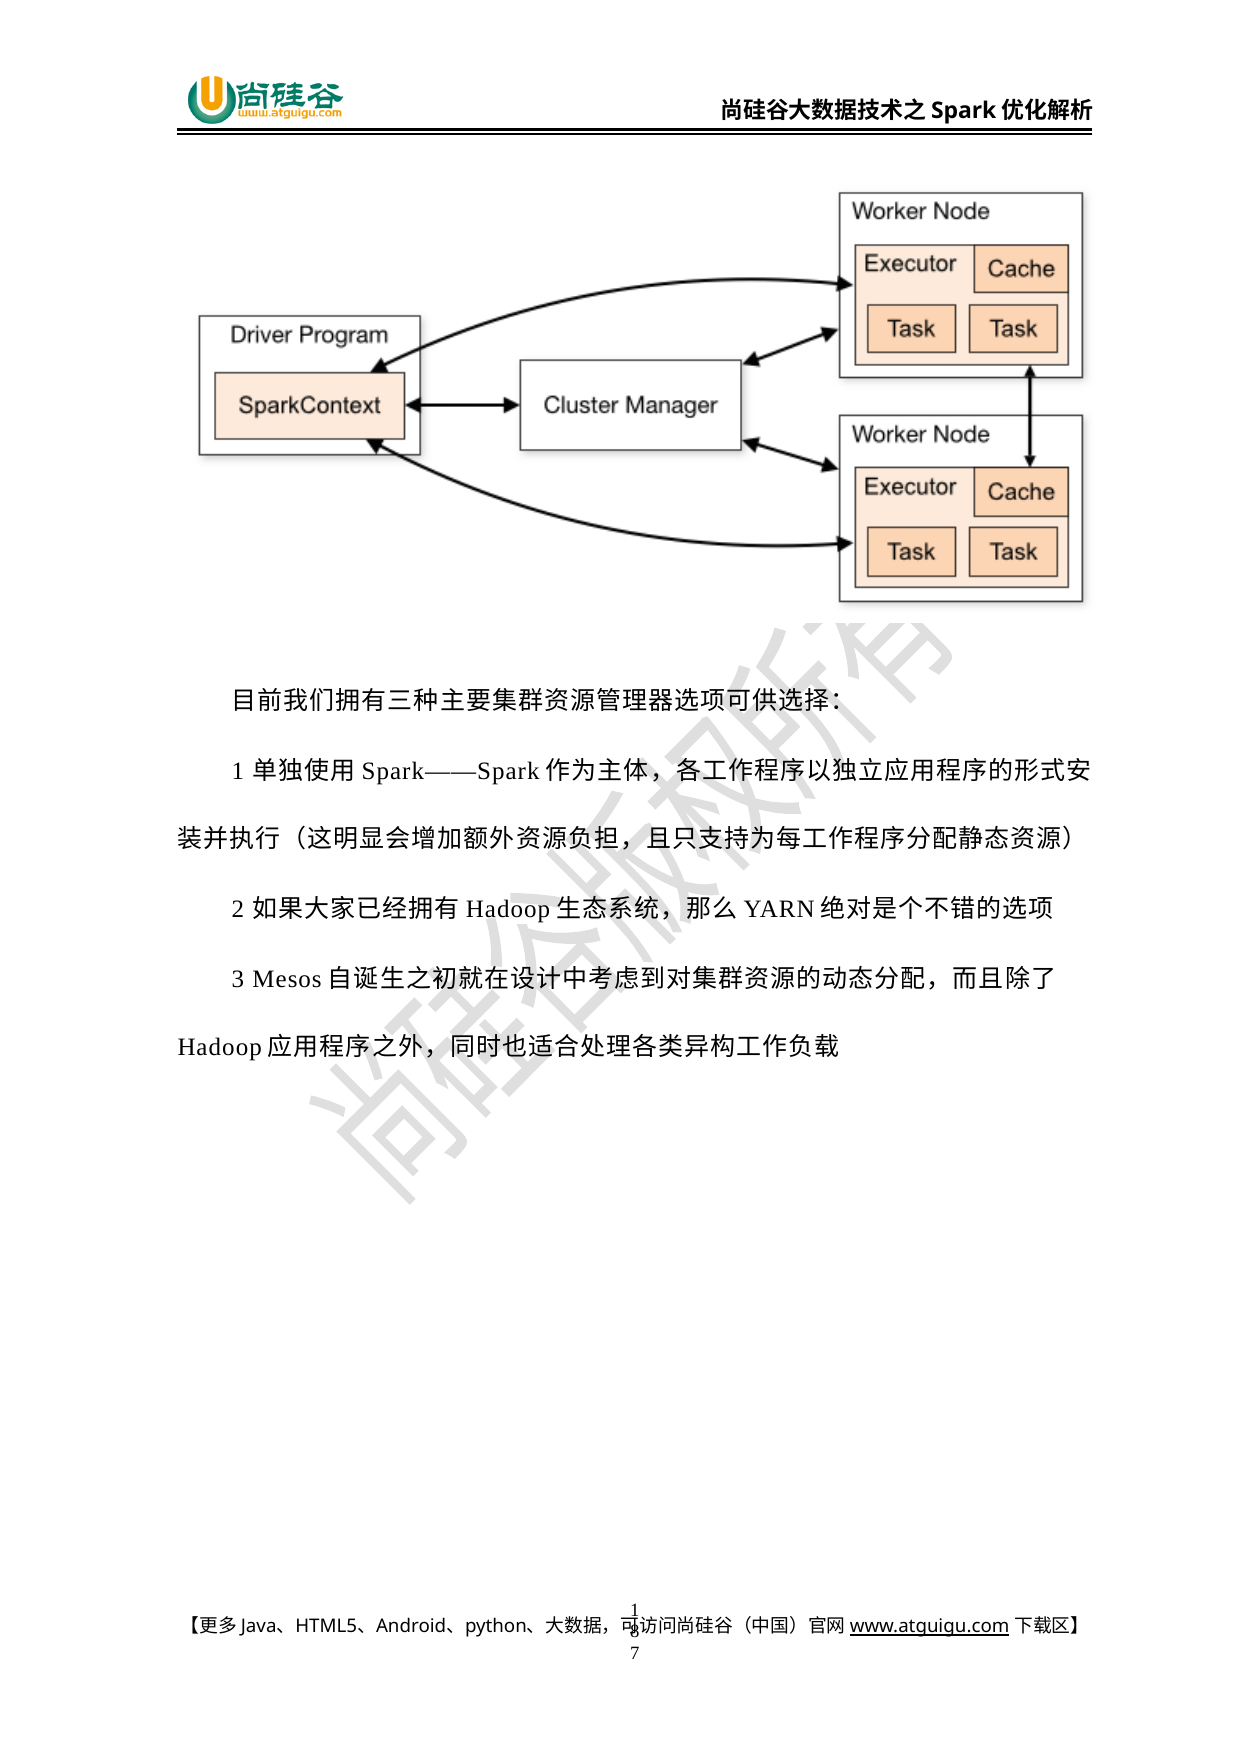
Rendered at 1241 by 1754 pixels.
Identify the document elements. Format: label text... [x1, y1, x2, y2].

picture [177, 68, 362, 128]
text 目前我们拥有三种主要集群资源管理器选项可供选择： [177, 664, 1092, 732]
picture [177, 172, 1110, 623]
text 1 单独使用Spark——Spark作为主体，各工作程序以独立应用程序的形式安装并执行（这明显会增加额外资源负担，且只支持为每工作程序分配静态资源） [177, 734, 1092, 870]
text 3 Mesos自诞生之初就在设计中考虑到对集群资源的动态分配，而且除了Hadoop应用程序之外，同时也适合处理各类异构工作负载 [177, 942, 1092, 1078]
text 2 如果大家已经拥有Hadoop生态系统，那么YARN绝对是个不错的选项 [177, 872, 1092, 940]
